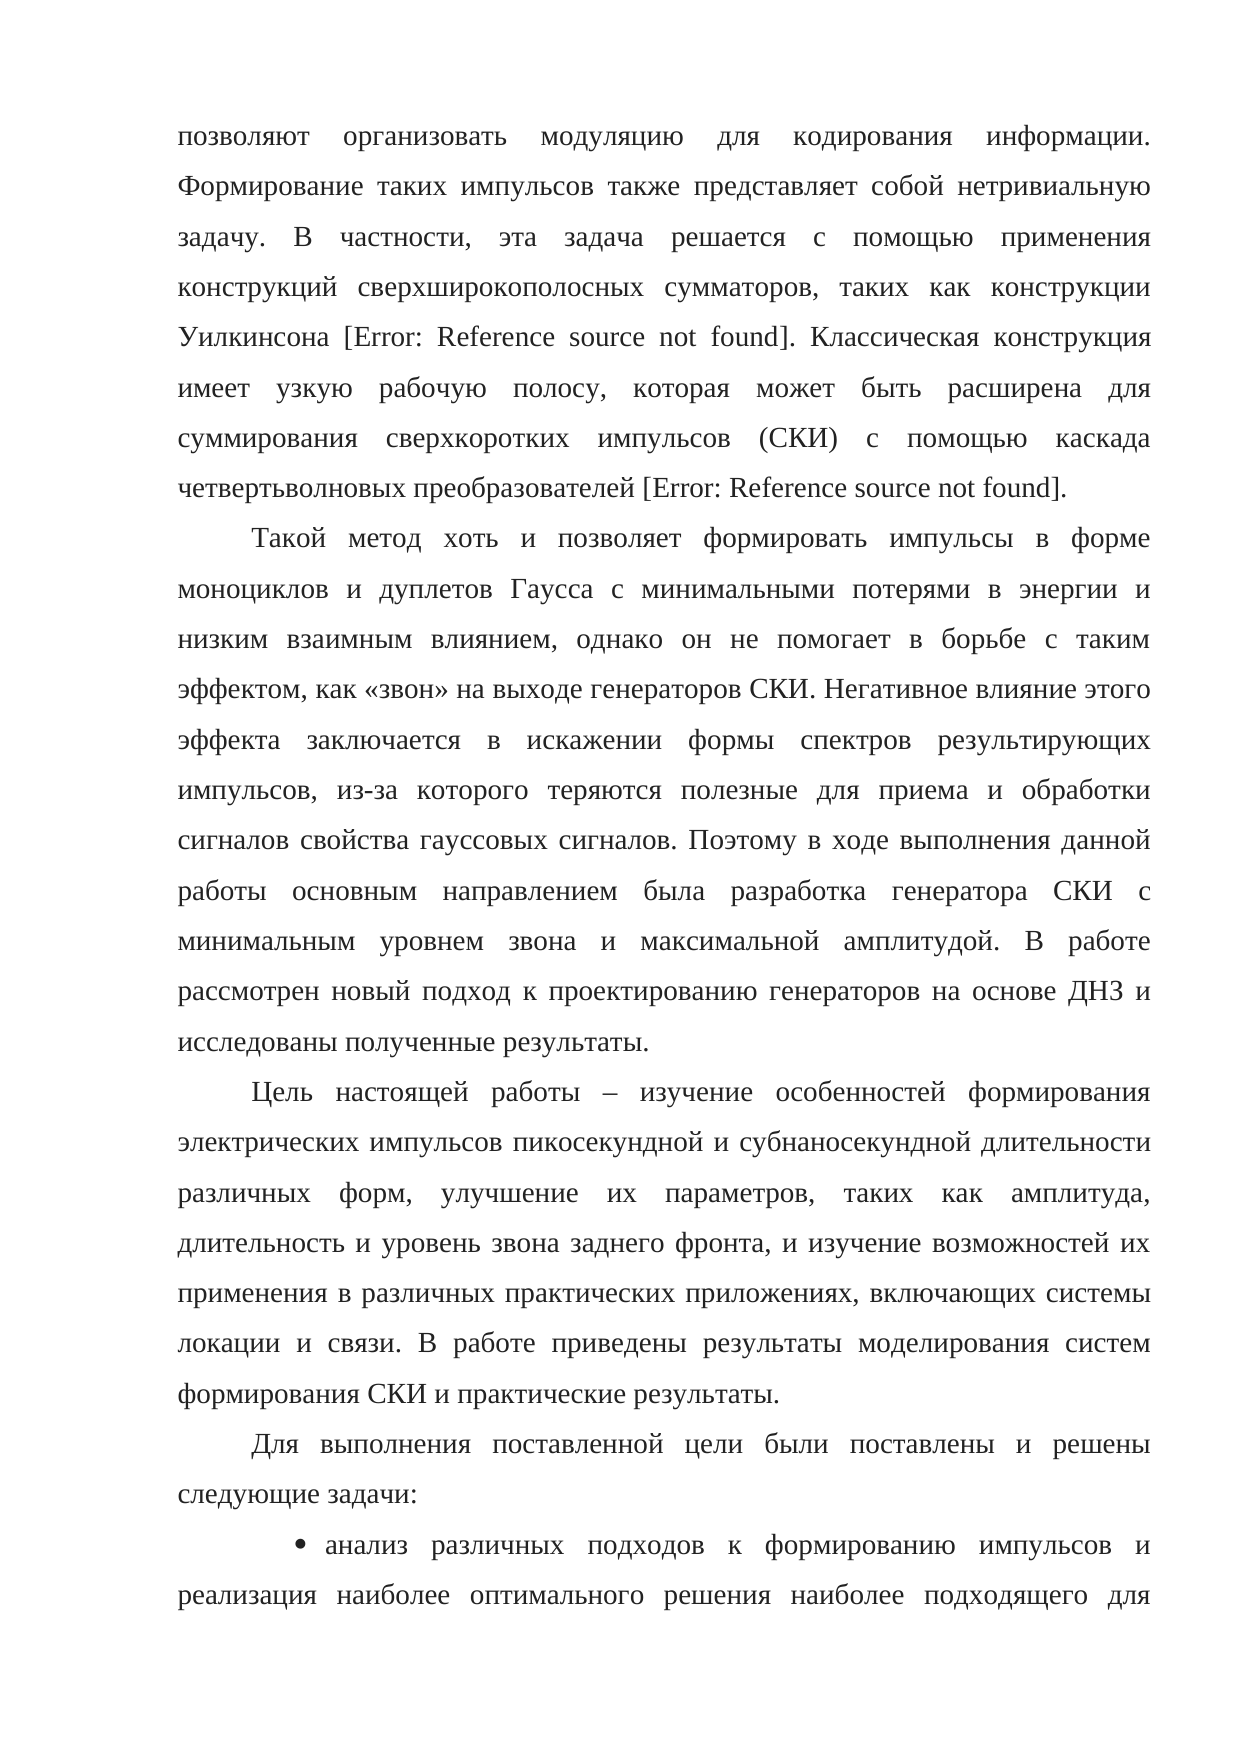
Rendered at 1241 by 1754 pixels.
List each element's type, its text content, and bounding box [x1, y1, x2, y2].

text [177, 118, 1152, 504]
text Такой метод хоть и позволяет формировать импульсы в форме моноциклов и дуплетов Гаусса с минимальными потерями в энергии и низким взаимным влиянием, однако он не помогает в борьбе с таким эффектом, как «звон» на выходе генераторов СКИ. Негативное влияние этого эффекта заключается в искажении формы спектров результирующих импульсов, из-за которого теряются полезные для приема и обработки сигналов свойства гауссовых сигналов. Поэтому в ходе выполнения данной работы основным направлением была разработка генератора СКИ с минимальным уровнем звона и максимальной амплитудой. В работе рассмотрен новый подход к проектированию генераторов на основе ДНЗ и исследованы полученные результаты. [177, 521, 1152, 1057]
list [177, 1527, 1152, 1611]
text Цель настоящей работы – изучение особенностей формирования электрических импульсов пикосекундной и субнаносекундной длительности различных форм, улучшение их параметров, таких как амплитуда, длительность и уровень звона заднего фронта, и изучение возможностей их применения в различных практических приложениях, включающих системы локации и связи. В работе приведены результаты моделирования систем формирования СКИ и практические результаты. [177, 1074, 1152, 1409]
text Для выполнения поставленной цели были поставлены и решены следующие задачи: [177, 1426, 1152, 1510]
